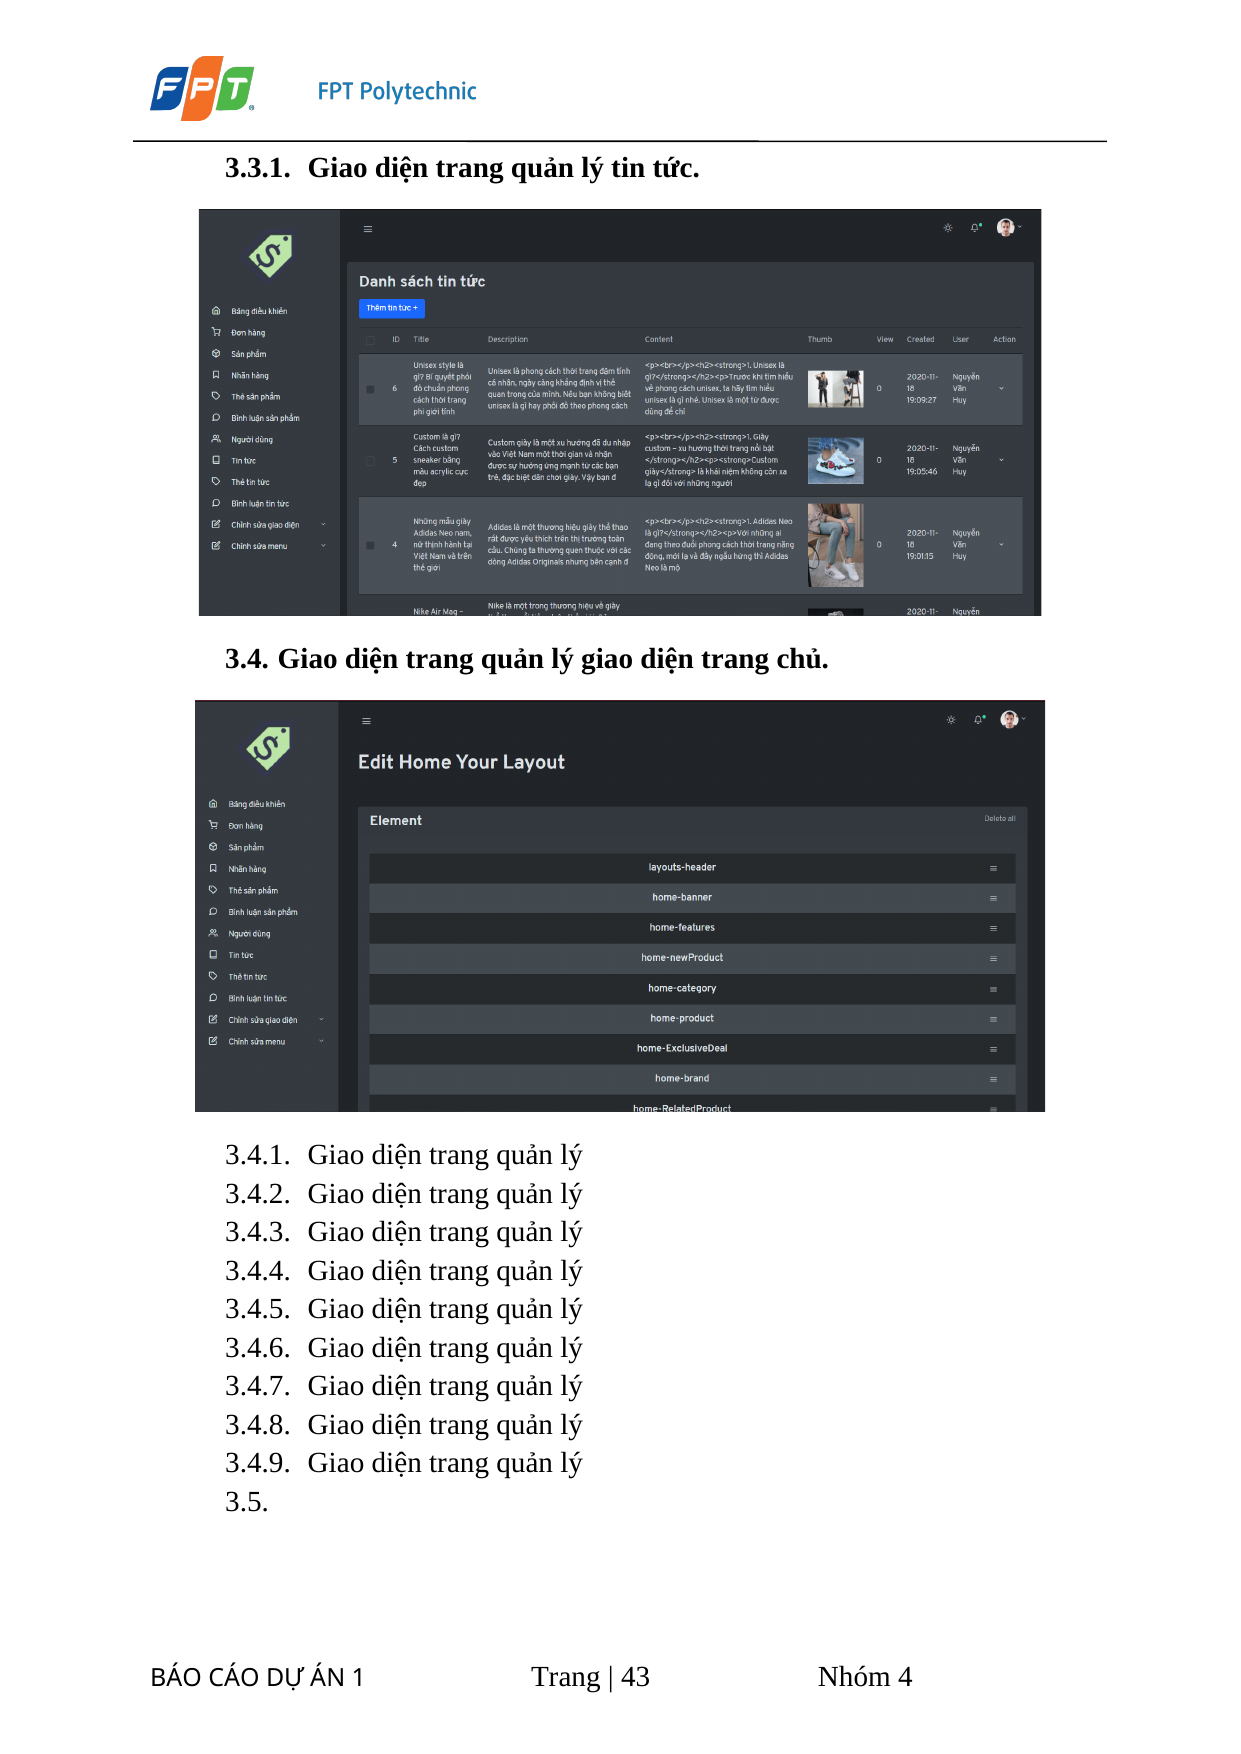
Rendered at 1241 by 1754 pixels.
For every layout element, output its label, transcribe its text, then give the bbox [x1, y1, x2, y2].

list Giao diện trang quản lý [225, 1330, 1090, 1363]
picture [150, 56, 477, 121]
list Giao diện trang quản lý [225, 1137, 1090, 1171]
list Giao diện trang quản lý [225, 1214, 1090, 1248]
list Giao diện trang quản lý [225, 1446, 1090, 1479]
list Giao diện trang quản lý giao diện trang chủ. [225, 641, 1090, 675]
list Giao diện trang quản lý [225, 1176, 1090, 1209]
picture [198, 209, 1042, 616]
list Giao diện trang quản lý [225, 1407, 1090, 1441]
list Giao diện trang quản lý [225, 1291, 1090, 1325]
list Giao diện trang quản lý [225, 1368, 1090, 1402]
picture [195, 700, 1045, 1112]
list Giao diện trang quản lý [225, 1253, 1090, 1286]
list Giao diện trang quản lý tin tức. [225, 150, 1090, 183]
